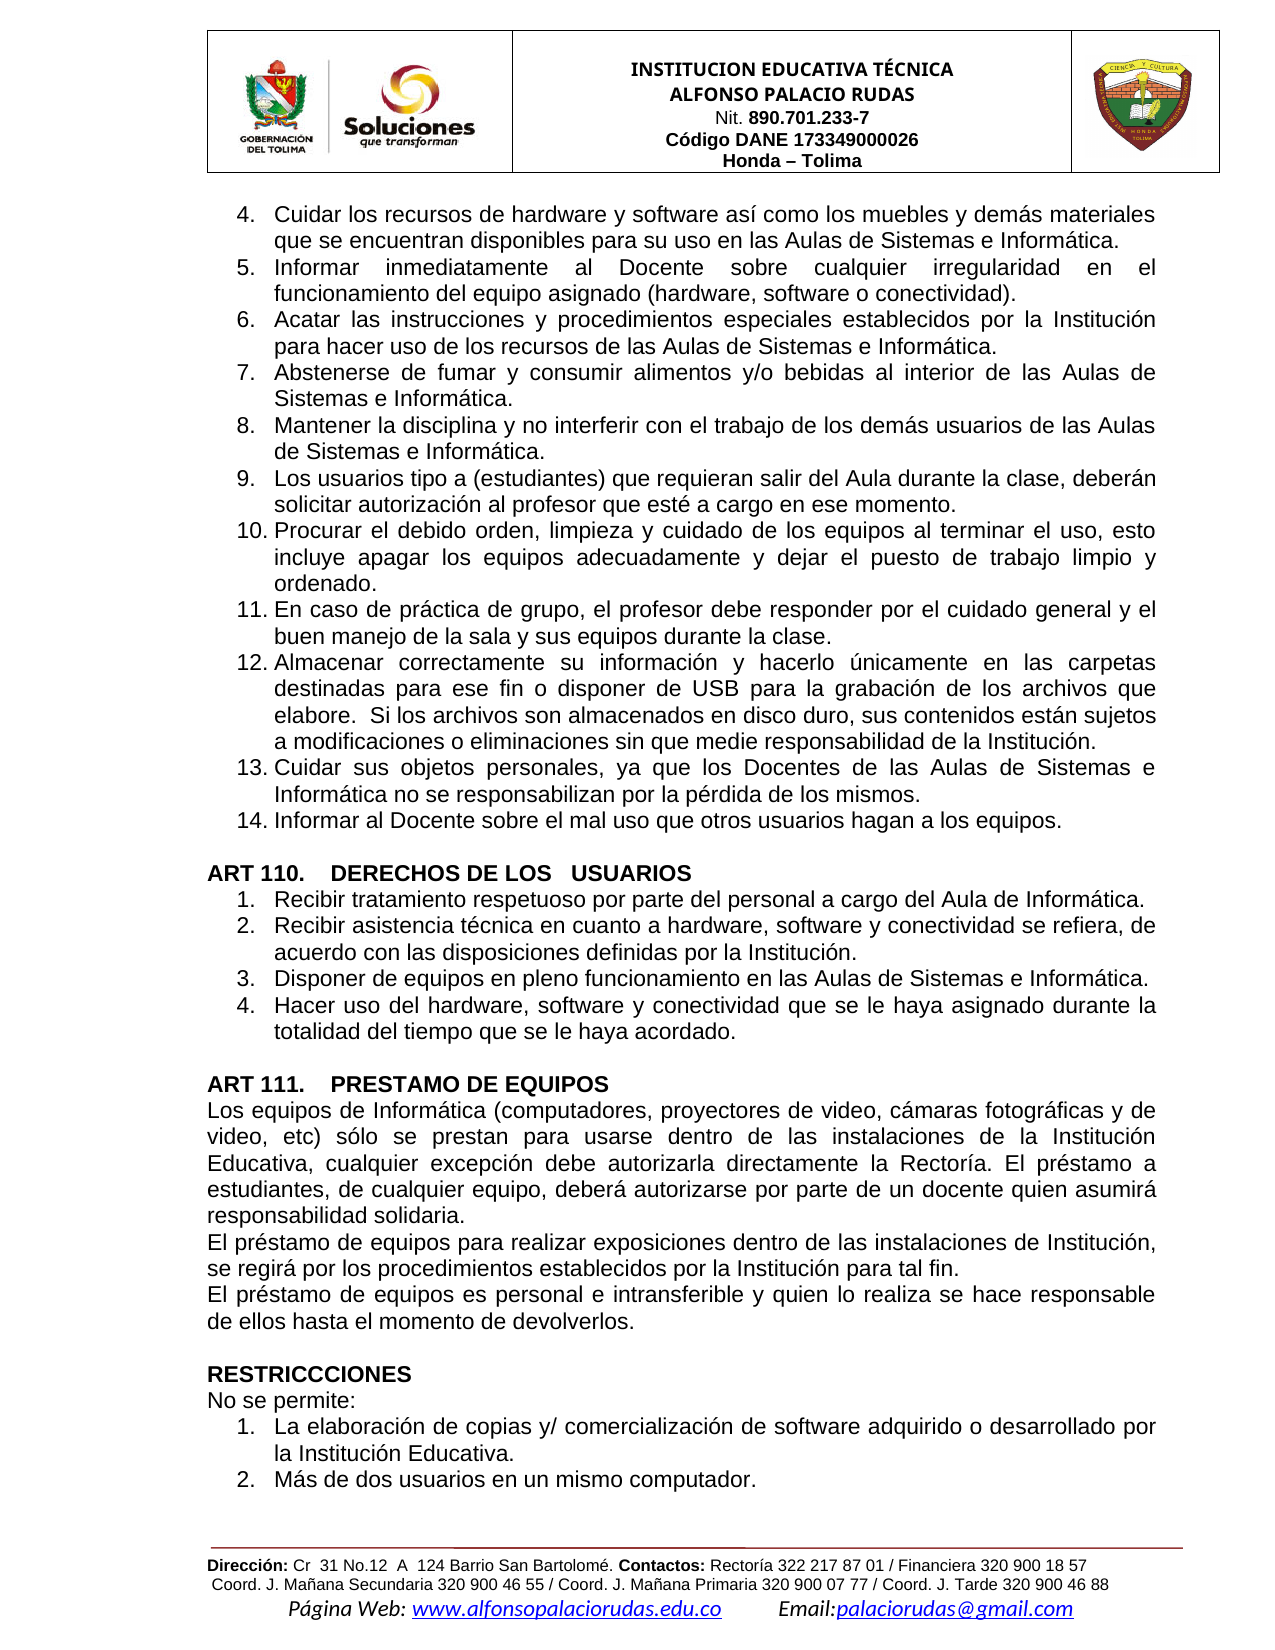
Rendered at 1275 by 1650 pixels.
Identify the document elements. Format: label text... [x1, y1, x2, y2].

text No se permite: [207, 1387, 1157, 1413]
text RESTRICCCIONES [207, 1361, 1157, 1387]
list Disponer de equipos en pleno funcionamiento en las Aulas de Sistemas e Informática. [236, 965, 1157, 992]
text ART 110. DERECHOS DE LOS USUARIOS [207, 860, 1157, 886]
list La elaboración de copias y/ comercialización de software adquirido o desarrollado por la Institución Educativa. [236, 1413, 1157, 1466]
list Hacer uso del hardware, software y conectividad que se le haya asignado durante la totalidad del tiempo que se le haya acordado. [236, 992, 1157, 1044]
list Informar al Docente sobre el mal uso que otros usuarios hagan a los equipos. [236, 807, 1157, 833]
list Cuidar sus objetos personales, ya que los Docentes de las Aulas de Sistemas e Informática no se responsabilizan por la pérdida de los mismos. [236, 754, 1157, 807]
list Abstenerse de fumar y consumir alimentos y/o bebidas al interior de las Aulas de Sistemas e Informática. [236, 359, 1157, 412]
list Mantener la disciplina y no interferir con el trabajo de los demás usuarios de las Aulas de Sistemas e Informática. [236, 412, 1157, 464]
list Cuidar los recursos de hardware y software así como los muebles y demás materiales que se encuentran disponibles para su uso en las Aulas de Sistemas e Informática. [236, 201, 1157, 254]
list Almacenar correctamente su información y hacerlo únicamente en las carpetas destinadas para ese fin o disponer de USB para la grabación de los archivos que elabore. Si los archivos son almacenados en disco duro, sus contenidos están sujetos a modificaciones o eliminaciones sin que medie responsabilidad de la Institución. [236, 649, 1157, 754]
list En caso de práctica de grupo, el profesor debe responder por el cuidado general y el buen manejo de la sala y sus equipos durante la clase. [236, 596, 1157, 649]
text ART 111. PRESTAMO DE EQUIPOS [207, 1071, 1157, 1097]
text El préstamo de equipos es personal e intransferible y quien lo realiza se hace responsable de ellos hasta el momento de devolverlos. [207, 1281, 1157, 1334]
list Recibir asistencia técnica en cuanto a hardware, software y conectividad se refiera, de acuerdo con las disposiciones definidas por la Institución. [236, 912, 1157, 965]
picture [238, 50, 480, 155]
list Los usuarios tipo a (estudiantes) que requieran salir del Aula durante la clase, deberán solicitar autorización al profesor que esté a cargo en ese momento. [236, 464, 1157, 517]
text El préstamo de equipos para realizar exposiciones dentro de las instalaciones de Institución, se regirá por los procedimientos establecidos por la Institución para tal fin. [207, 1229, 1157, 1281]
list Recibir tratamiento respetuoso por parte del personal a cargo del Aula de Informática. [236, 886, 1157, 912]
list Procurar el debido orden, limpieza y cuidado de los equipos al terminar el uso, esto incluye apagar los equipos adecuadamente y dejar el puesto de trabajo limpio y ordenado. [236, 517, 1157, 596]
list Informar inmediatamente al Docente sobre cualquier irregularidad en el funcionamiento del equipo asignado (hardware, software o conectividad). [236, 254, 1157, 306]
text Los equipos de Informática (computadores, proyectores de video, cámaras fotográficas y de video, etc) sólo se prestan para usarse dentro de las instalaciones de la Institución Educativa, cualquier excepción debe autorizarla directamente la Rectoría. El préstamo a estudiantes, de cualquier equipo, deberá autorizarse por parte de un docente quien asumirá responsabilidad solidaria. [207, 1097, 1157, 1229]
list Más de dos usuarios en un mismo computador. [236, 1466, 1157, 1492]
list Acatar las instrucciones y procedimientos especiales establecidos por la Institución para hacer uso de los recursos de las Aulas de Sistemas e Informática. [236, 306, 1157, 359]
